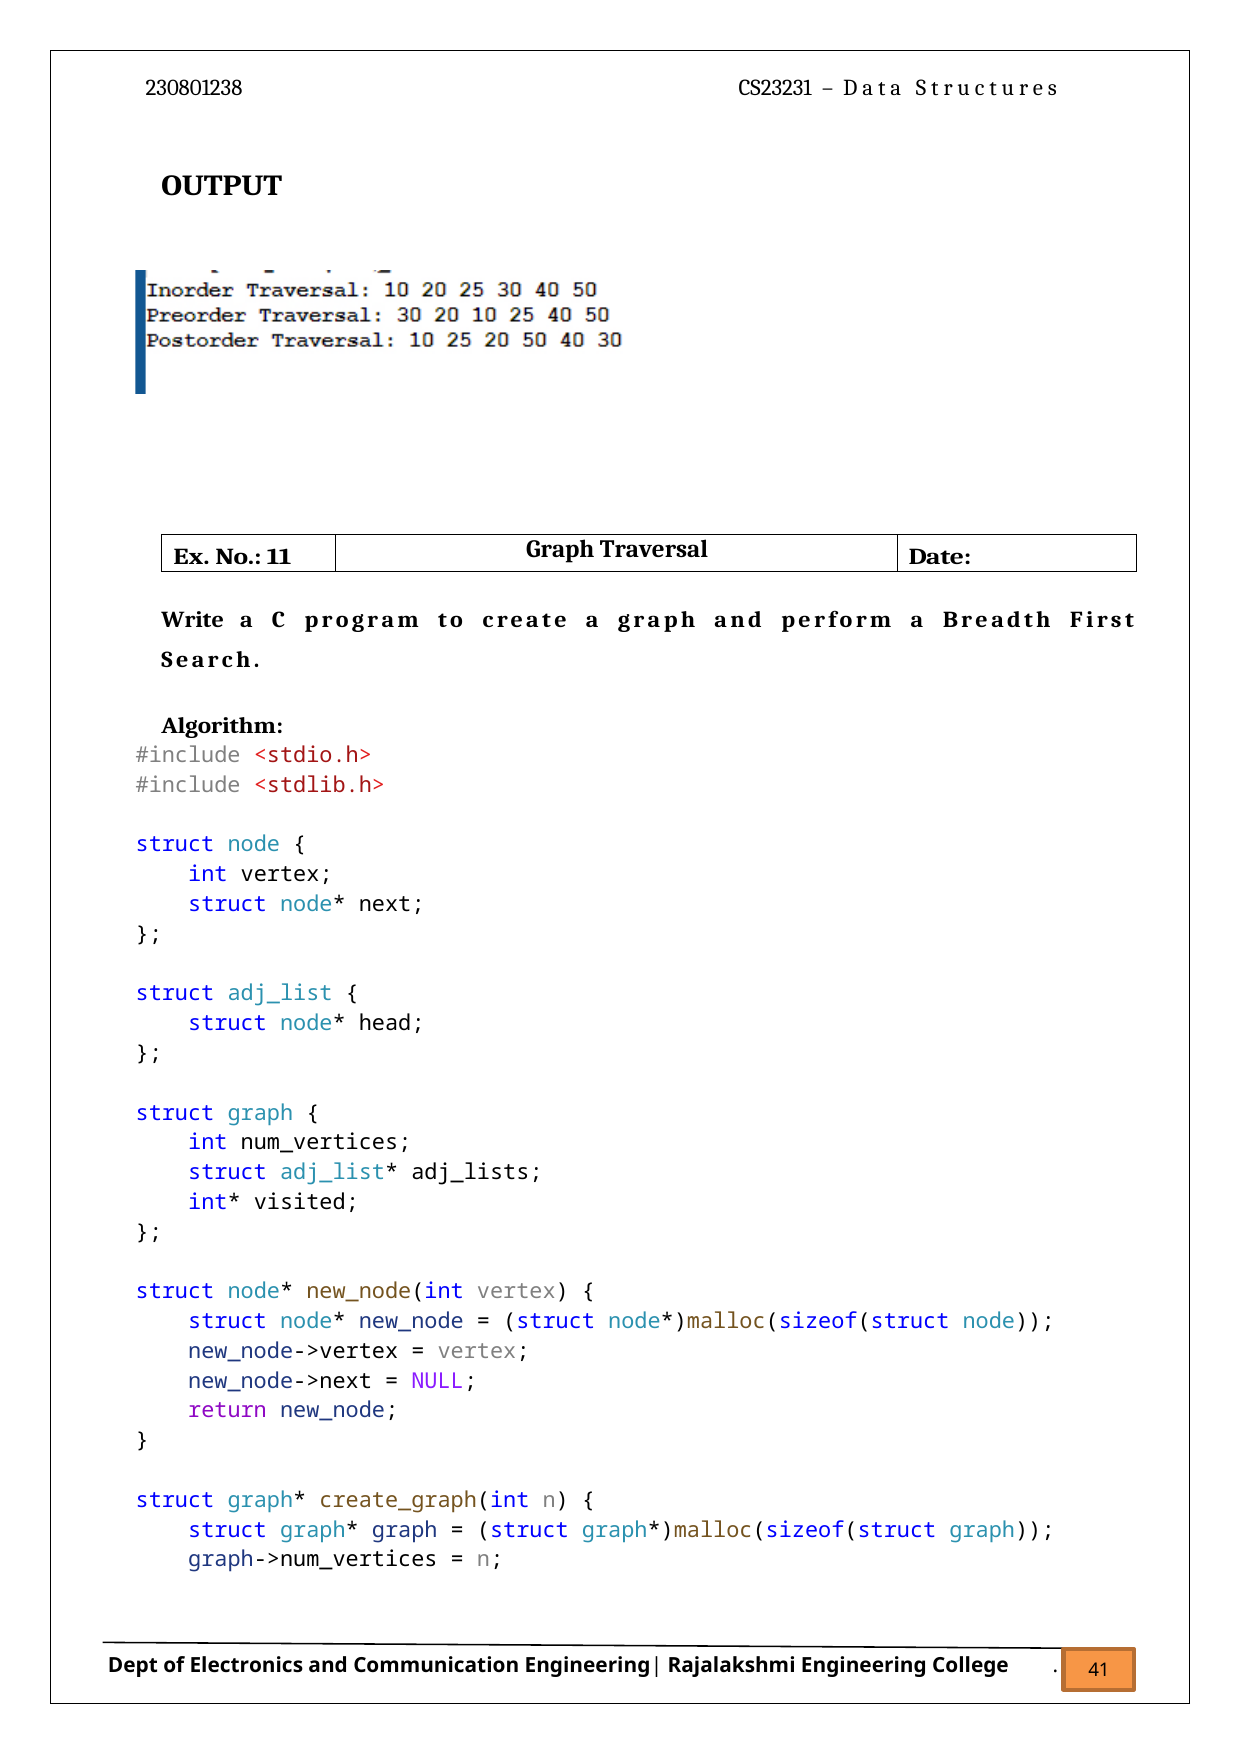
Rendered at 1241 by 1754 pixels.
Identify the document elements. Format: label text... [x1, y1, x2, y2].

text struct graph* graph = (struct graph*)malloc(sizeof(struct graph)); [135, 1513, 1136, 1543]
table_header Date: [898, 535, 1136, 571]
text int num_vertices; [135, 1126, 1136, 1156]
text new_node->next = NULL; [135, 1364, 1136, 1394]
text Algorithm: [161, 713, 1136, 739]
text struct graph { [135, 1096, 1136, 1126]
text #include <stdlib.h> [135, 769, 1136, 798]
picture [135, 270, 677, 394]
text struct node* next; [135, 888, 1136, 918]
text int* visited; [135, 1186, 1136, 1216]
text Write a C program to create a graph and perform a Breadth First Search. [161, 607, 1136, 673]
text graph->num_vertices = n; [135, 1543, 1136, 1573]
text } [135, 1424, 1136, 1454]
text new_node->vertex = vertex; [135, 1335, 1136, 1364]
text }; [135, 1037, 1136, 1067]
text struct node* head; [135, 1007, 1136, 1037]
text }; [135, 918, 1136, 947]
text OUTPUT [161, 169, 1136, 203]
text struct node* new_node(int vertex) { [135, 1275, 1136, 1305]
text struct node { [135, 828, 1136, 858]
text struct node* new_node = (struct node*)malloc(sizeof(struct node)); [135, 1305, 1136, 1335]
table_header Graph Traversal [336, 535, 897, 571]
text struct adj_list* adj_lists; [135, 1156, 1136, 1186]
text struct adj_list { [135, 977, 1136, 1007]
text return new_node; [135, 1394, 1136, 1424]
text #include <stdio.h> [135, 739, 1136, 769]
text struct graph* create_graph(int n) { [135, 1484, 1136, 1513]
text }; [135, 1216, 1136, 1245]
text int vertex; [135, 858, 1136, 888]
table_header Ex. No.: 11 [162, 535, 335, 571]
